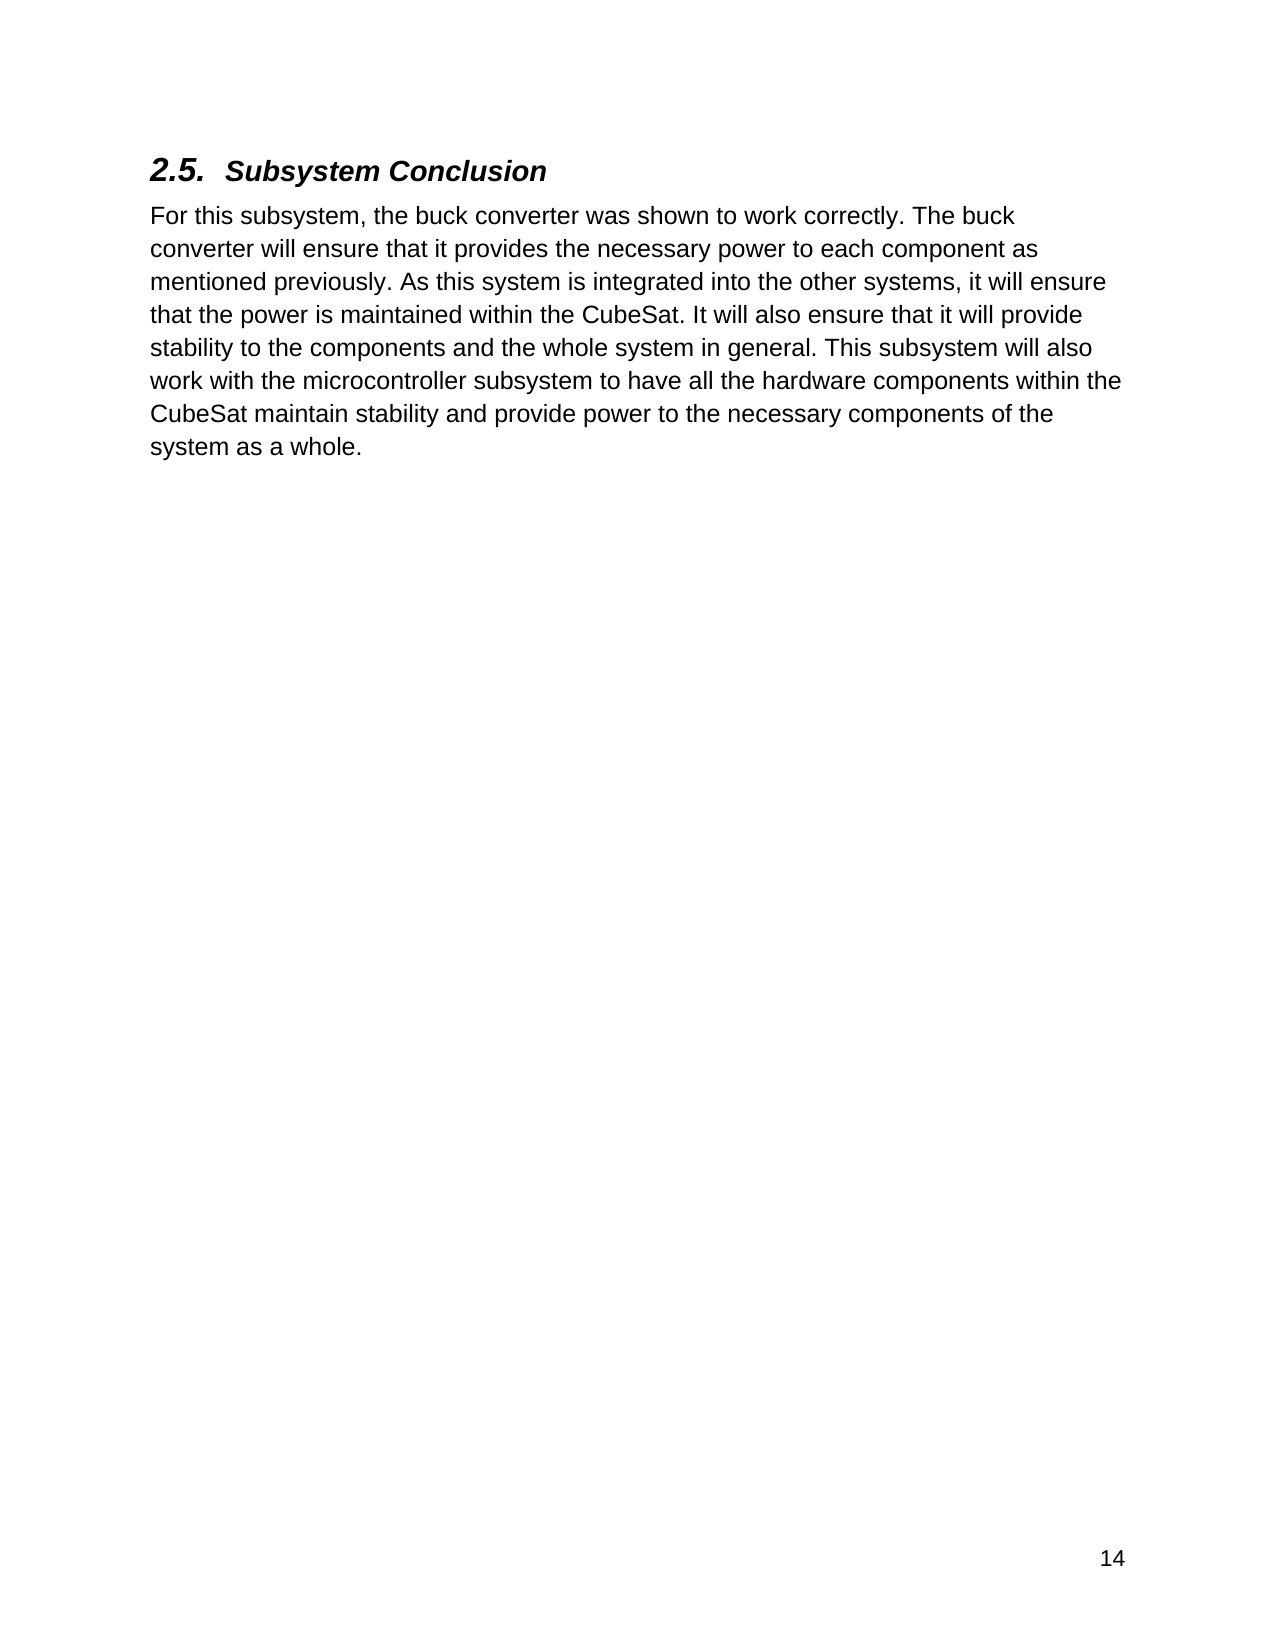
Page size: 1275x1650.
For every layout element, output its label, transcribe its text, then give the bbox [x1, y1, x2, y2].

text For this subsystem, the buck converter was shown to work correctly. The buck converter will ensure that it provides the necessary power to each component as mentioned previously. As this system is integrated into the other systems, it will ensure that the power is maintained within the CubeSat. It will also ensure that it will provide stability to the components and the whole system in general. This subsystem will also work with the microcontroller subsystem to have all the hardware components within the CubeSat maintain stability and provide power to the necessary components of the system as a whole. [150, 201, 1125, 461]
subtitle Subsystem Conclusion [150, 150, 1125, 188]
